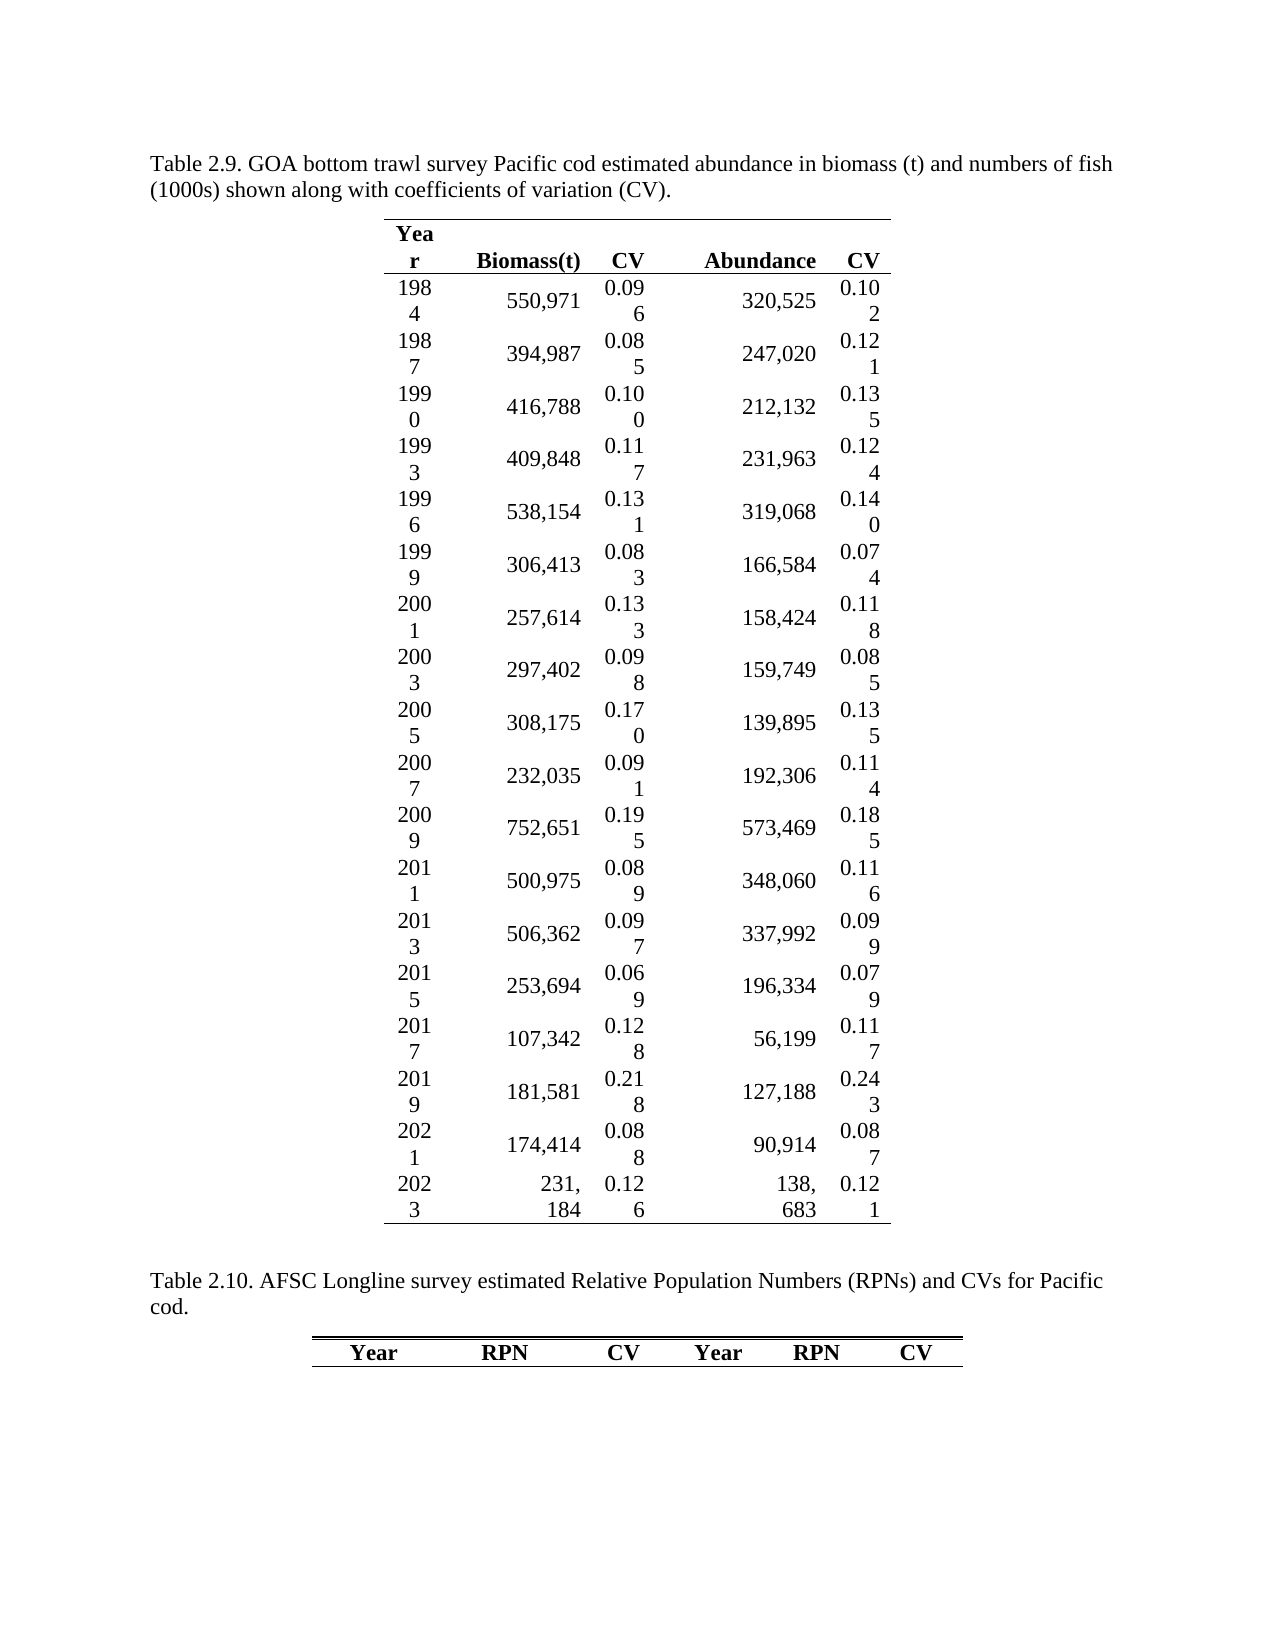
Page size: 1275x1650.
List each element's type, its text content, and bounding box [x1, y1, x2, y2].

table_cell 0.121 [828, 327, 891, 379]
table_cell 2011 [384, 854, 445, 907]
table_cell 0.102 [828, 274, 891, 327]
table_cell 0.089 [592, 854, 656, 907]
subtitle Table 2.9. GOA bottom trawl survey Pacific cod estimated abundance in biomass (t) and numbers of fish (1000s) shown along with coefficients of variation (CV). [150, 150, 1125, 203]
table_header CV [828, 220, 891, 273]
table_cell 500,975 [445, 854, 592, 907]
table_cell 1987 [384, 327, 445, 379]
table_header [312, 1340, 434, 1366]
table_cell 320,525 [656, 274, 827, 327]
table_cell 192,306 [656, 749, 827, 801]
table_header Year [384, 220, 445, 273]
table_cell 319,068 [656, 485, 827, 538]
table_cell 0.083 [592, 538, 656, 590]
table_header CV [592, 220, 656, 273]
table_cell 306,413 [445, 538, 592, 590]
table_cell 752,651 [445, 801, 592, 854]
table_cell 1999 [384, 538, 445, 590]
table_cell 0.117 [592, 432, 656, 485]
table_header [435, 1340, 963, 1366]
table_cell 0.124 [828, 432, 891, 485]
table_header Abundance [656, 220, 827, 273]
table_cell 0.091 [592, 749, 656, 801]
table_cell 416,788 [445, 380, 592, 432]
table_cell 1993 [384, 432, 445, 485]
table_cell 257,614 [445, 590, 592, 643]
table_cell 538,154 [445, 485, 592, 538]
subtitle Table 2.10. AFSC Longline survey estimated Relative Population Numbers (RPNs) and CVs for Pacific cod. [150, 1267, 1125, 1320]
table_cell 0.074 [828, 538, 891, 590]
table_cell 0.098 [592, 643, 656, 696]
table_cell 550,971 [445, 274, 592, 327]
table_cell 573,469 [656, 801, 827, 854]
table_cell 2001 [384, 590, 445, 643]
table_cell 231,963 [656, 432, 827, 485]
table_cell 159,749 [656, 643, 827, 696]
table_cell 0.185 [828, 801, 891, 854]
table_cell 166,584 [656, 538, 827, 590]
table_cell 2007 [384, 749, 445, 801]
table_cell 0.096 [592, 274, 656, 327]
table_cell 139,895 [656, 696, 827, 748]
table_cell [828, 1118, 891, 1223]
table_cell 2005 [384, 696, 445, 748]
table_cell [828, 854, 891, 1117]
table_cell 308,175 [445, 696, 592, 748]
table_cell 0.100 [592, 380, 656, 432]
table_cell 0.135 [828, 696, 891, 748]
table_cell 0.170 [592, 696, 656, 748]
table_cell 394,987 [445, 327, 592, 379]
table_cell 212,132 [656, 380, 827, 432]
table_cell 158,424 [656, 590, 827, 643]
table_cell 0.135 [828, 380, 891, 432]
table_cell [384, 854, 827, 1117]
table_cell 0.114 [828, 749, 891, 801]
table_cell 0.118 [828, 590, 891, 643]
table_cell 247,020 [656, 327, 827, 379]
table_cell 2003 [384, 643, 445, 696]
table_cell 0.085 [828, 643, 891, 696]
table_cell 0.085 [592, 327, 656, 379]
table_cell 0.140 [828, 485, 891, 538]
table_cell 232,035 [445, 749, 592, 801]
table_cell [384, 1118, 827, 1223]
table_header Biomass(t) [445, 220, 592, 273]
table_cell 1984 [384, 274, 445, 327]
table_cell 0.195 [592, 801, 656, 854]
table_cell 0.131 [592, 485, 656, 538]
table_cell 1990 [384, 380, 445, 432]
table_cell 409,848 [445, 432, 592, 485]
table_cell 1996 [384, 485, 445, 538]
table_cell 0.133 [592, 590, 656, 643]
table_cell 2009 [384, 801, 445, 854]
table_cell 297,402 [445, 643, 592, 696]
